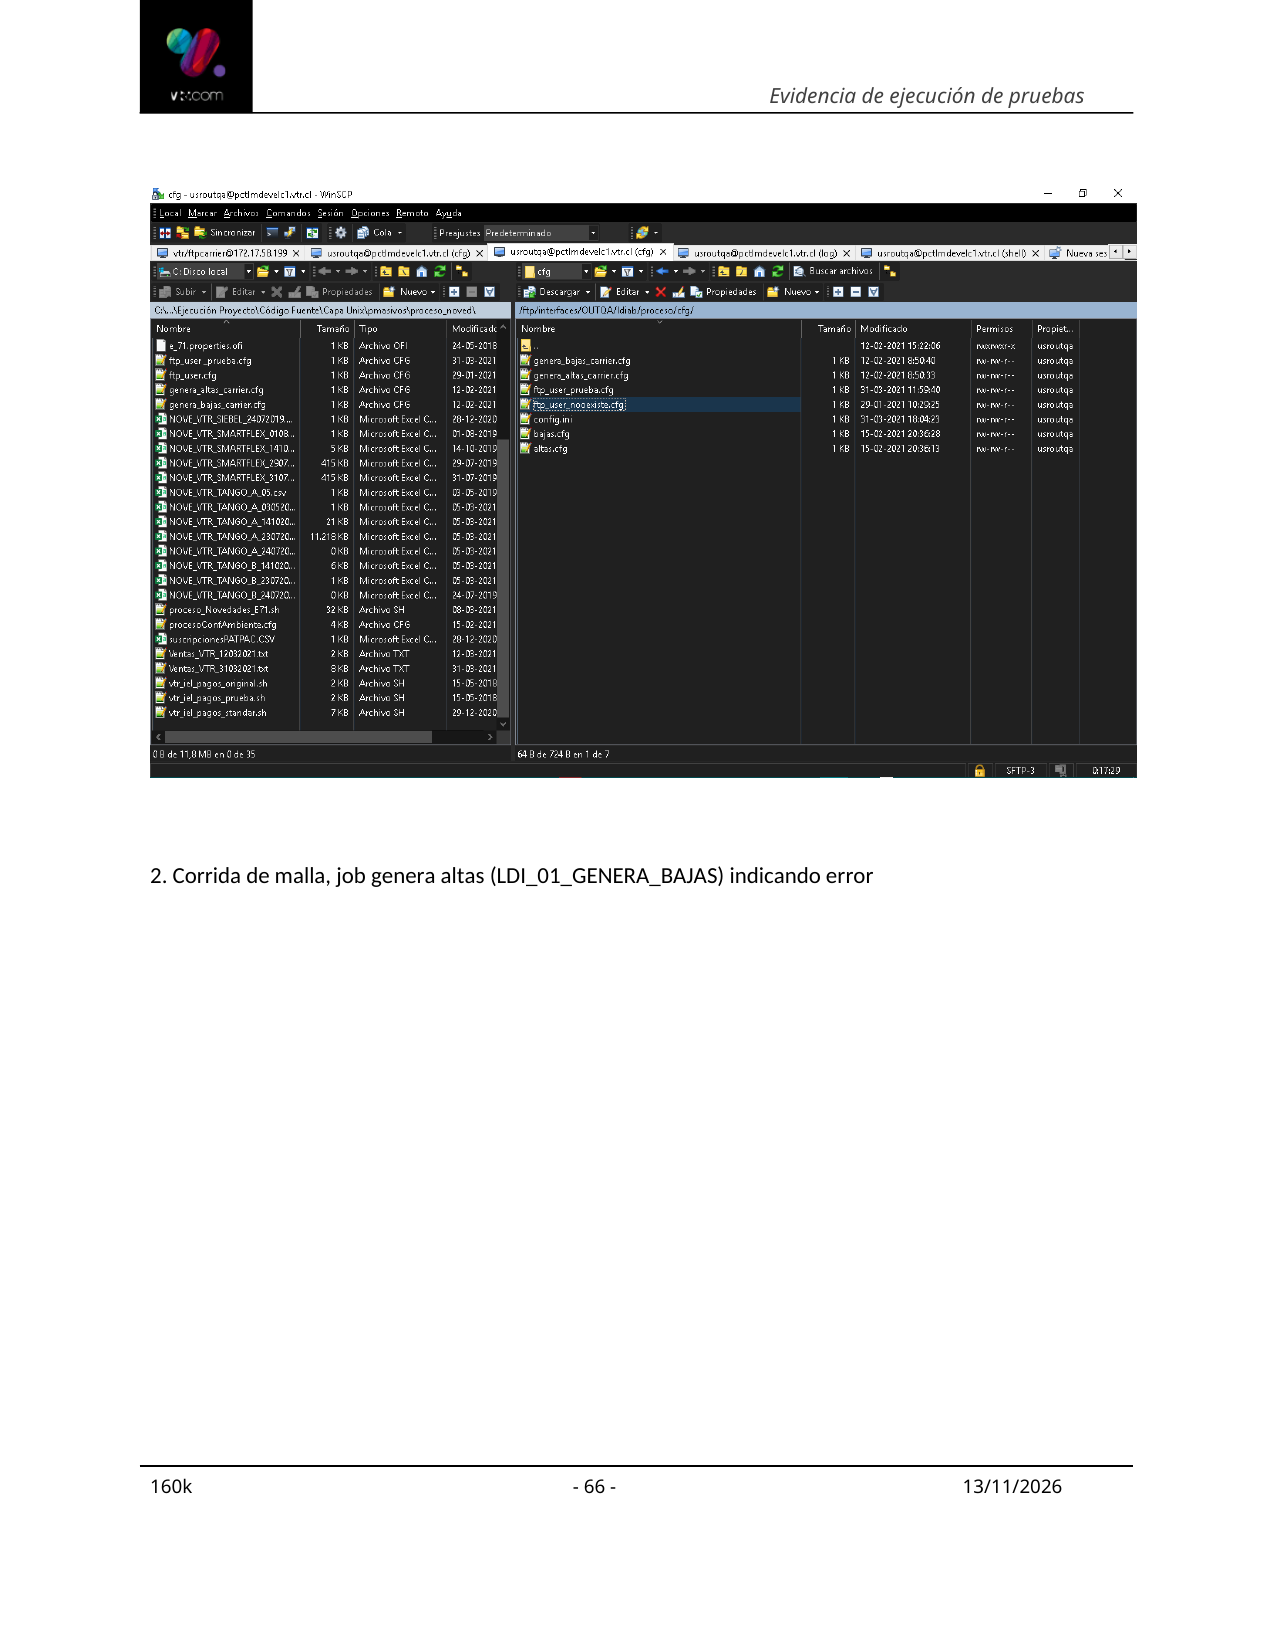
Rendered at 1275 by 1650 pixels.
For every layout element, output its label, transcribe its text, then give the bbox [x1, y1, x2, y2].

text 2. Corrida de malla, job genera altas (LDI_01_GENERA_BAJAS) indicando error [150, 862, 1137, 889]
picture [166, 28, 226, 101]
picture [150, 185, 1137, 778]
